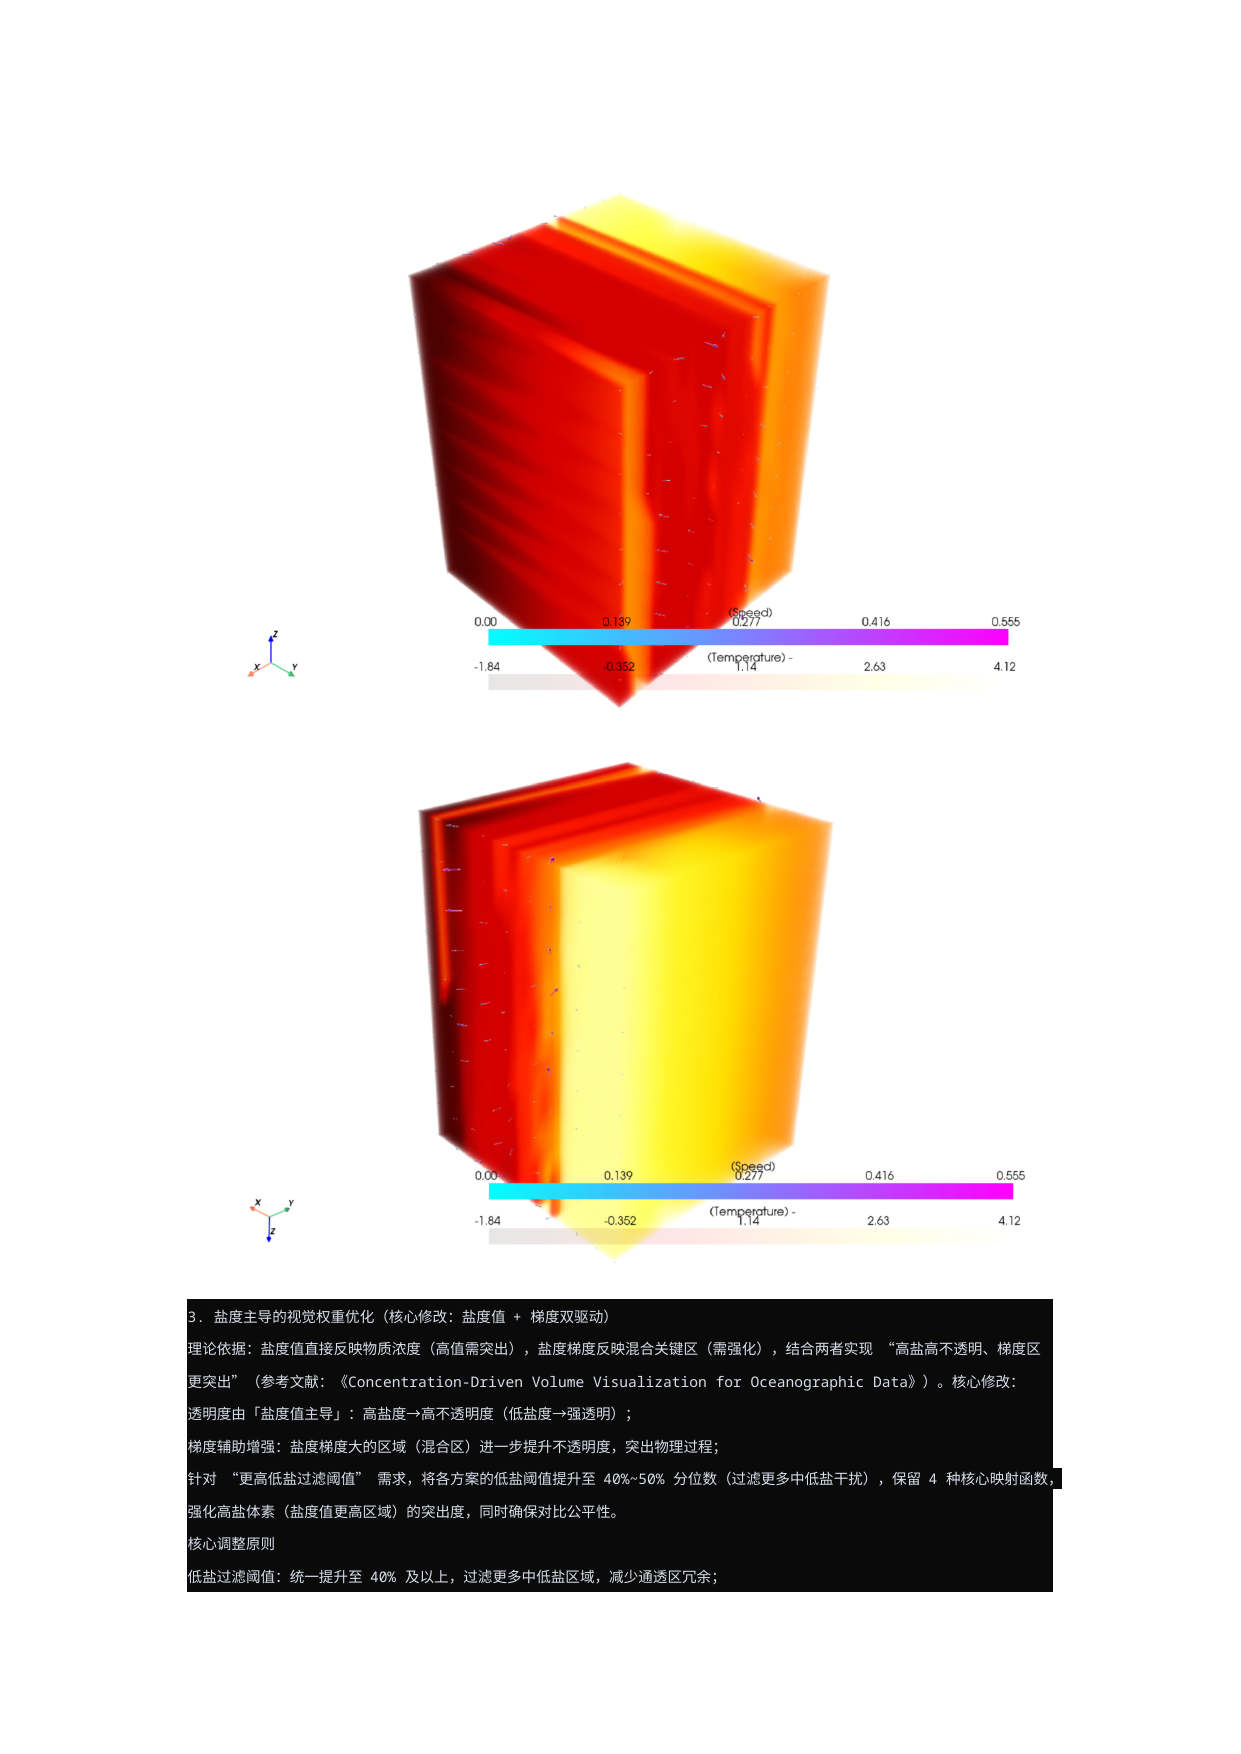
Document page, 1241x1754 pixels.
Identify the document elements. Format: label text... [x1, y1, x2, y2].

text 针对 “更高低盐过滤阈值” 需求，将各方案的低盐阈值提升至 40%~50% 分位数（过滤更多中低盐干扰），保留 4 种核心映射函数，强化高盐体素（盐度值更高区域）的突出度，同时确保对比公平性。 [187, 1462, 1053, 1527]
text 理论依据：盐度值直接反映物质浓度（高值需突出），盐度梯度反映混合关键区（需强化），结合两者实现 “高盐高不透明、梯度区更突出”（参考文献：《Concentration-Driven Volume Visualization for Oceanographic Data》）。核心修改： [187, 1332, 1053, 1397]
picture [187, 714, 1052, 1267]
text 3. 盐度主导的视觉权重优化（核心修改：盐度值 + 梯度双驱动） [187, 1299, 1053, 1332]
text 透明度由「盐度值主导」：高盐度→高不透明度（低盐度→强透明）； [187, 1397, 1053, 1429]
text 核心调整原则 [187, 1527, 1053, 1559]
text 梯度辅助增强：盐度梯度大的区域（混合区）进一步提升不透明度，突出物理过程； [187, 1429, 1053, 1462]
text 低盐过滤阈值：统一提升至 40% 及以上，过滤更多中低盐区域，减少通透区冗余； [187, 1559, 1053, 1592]
picture [187, 162, 1051, 713]
